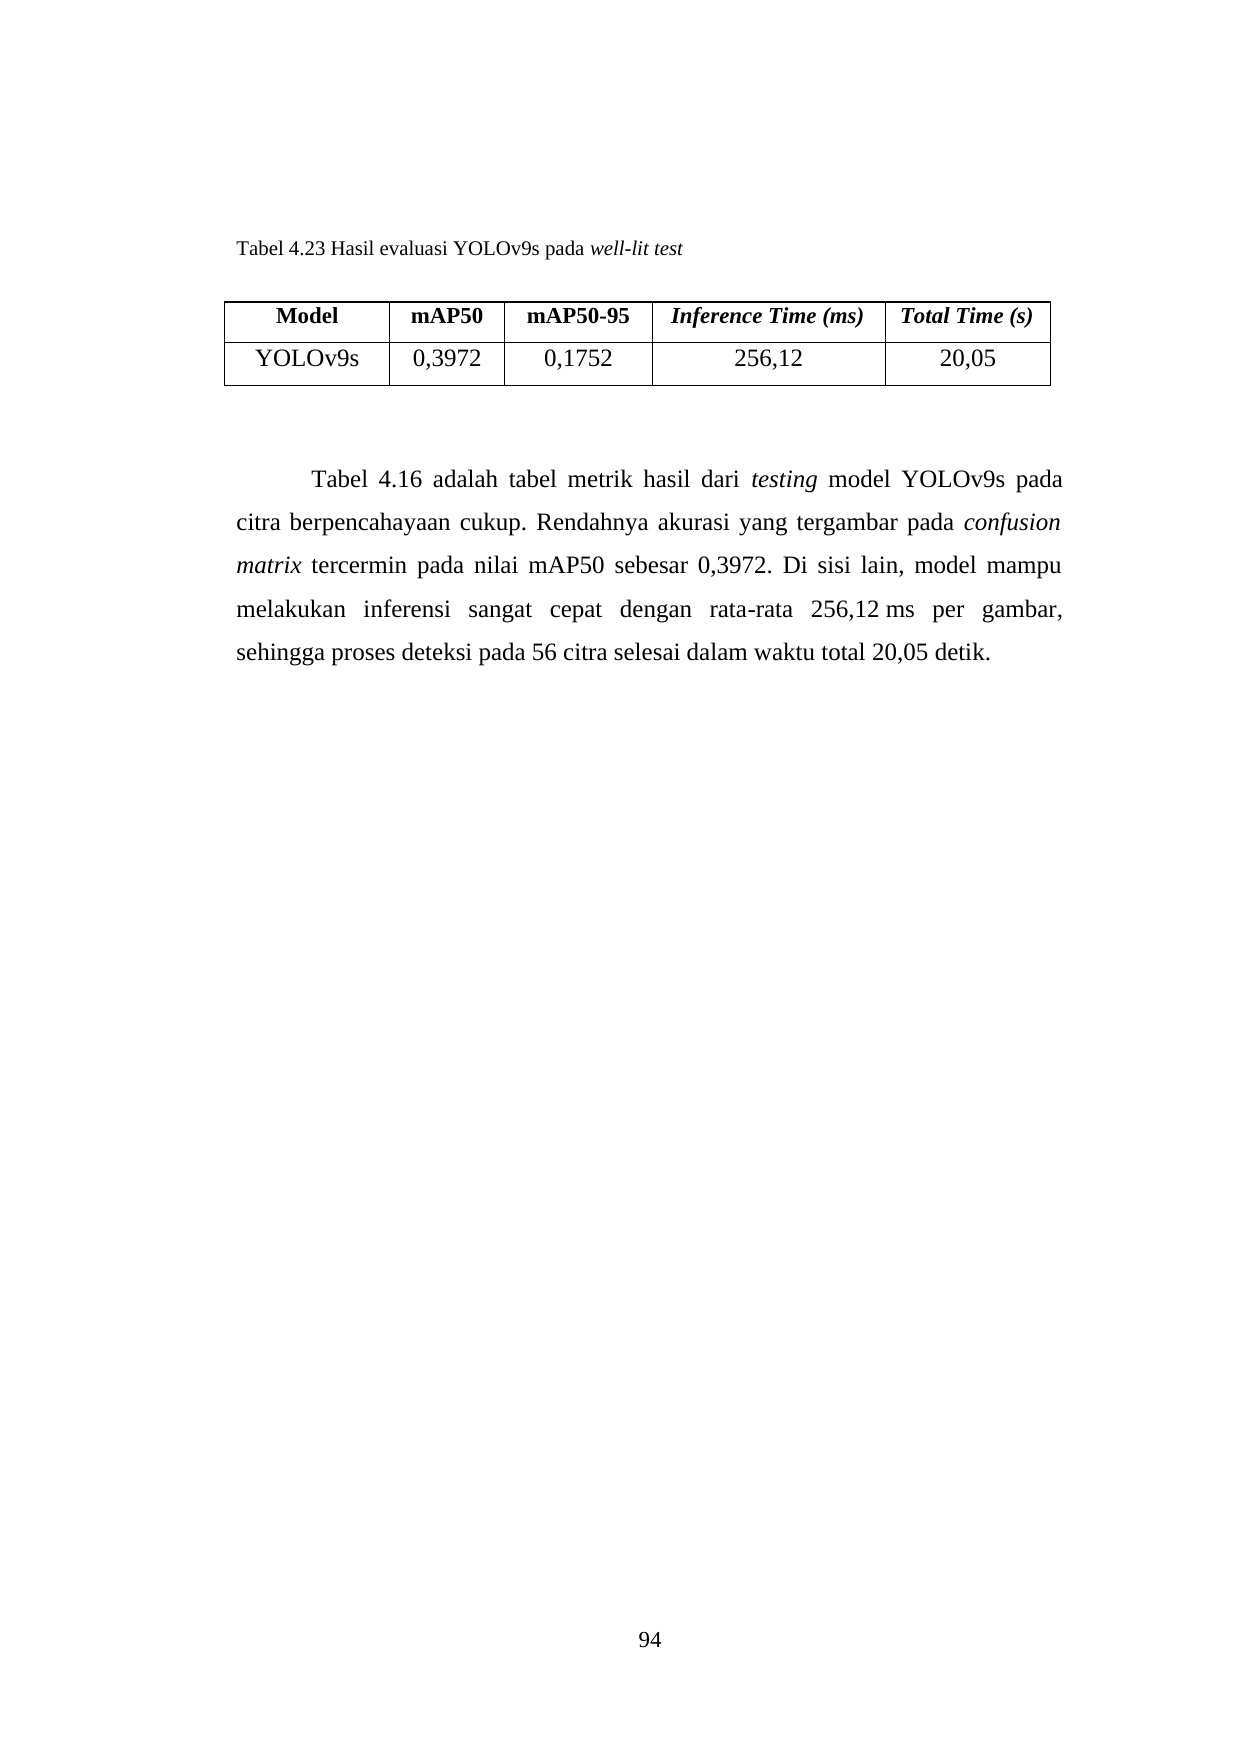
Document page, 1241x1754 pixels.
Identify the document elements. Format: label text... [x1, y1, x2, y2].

table_cell 0,3972 [390, 343, 504, 385]
table_cell 256,12 [653, 343, 885, 385]
table_cell 0,1752 [505, 343, 652, 385]
table_header mAP50 [390, 303, 504, 342]
text Tabel 4.16 adalah tabel metrik hasil dari testing model YOLOv9s pada citra berpencahayaan cukup. Rendahnya akurasi yang tergambar pada confusion matrix tercermin pada nilai mAP50 sebesar 0,3972. Di sisi lain, model mampu melakukan inferensi sangat cepat dengan rata-rata 256,12 ms per gambar, sehingga proses deteksi pada 56 citra selesai dalam waktu total 20,05 detik. [236, 464, 1063, 666]
table_cell YOLOv9s [225, 343, 389, 385]
table_header mAP50-95 [505, 303, 652, 342]
table_header Model [225, 303, 389, 342]
table_header Total Time (s) [886, 303, 1050, 342]
table_cell 20,05 [886, 343, 1050, 385]
table_header Inference Time (ms) [653, 303, 885, 342]
